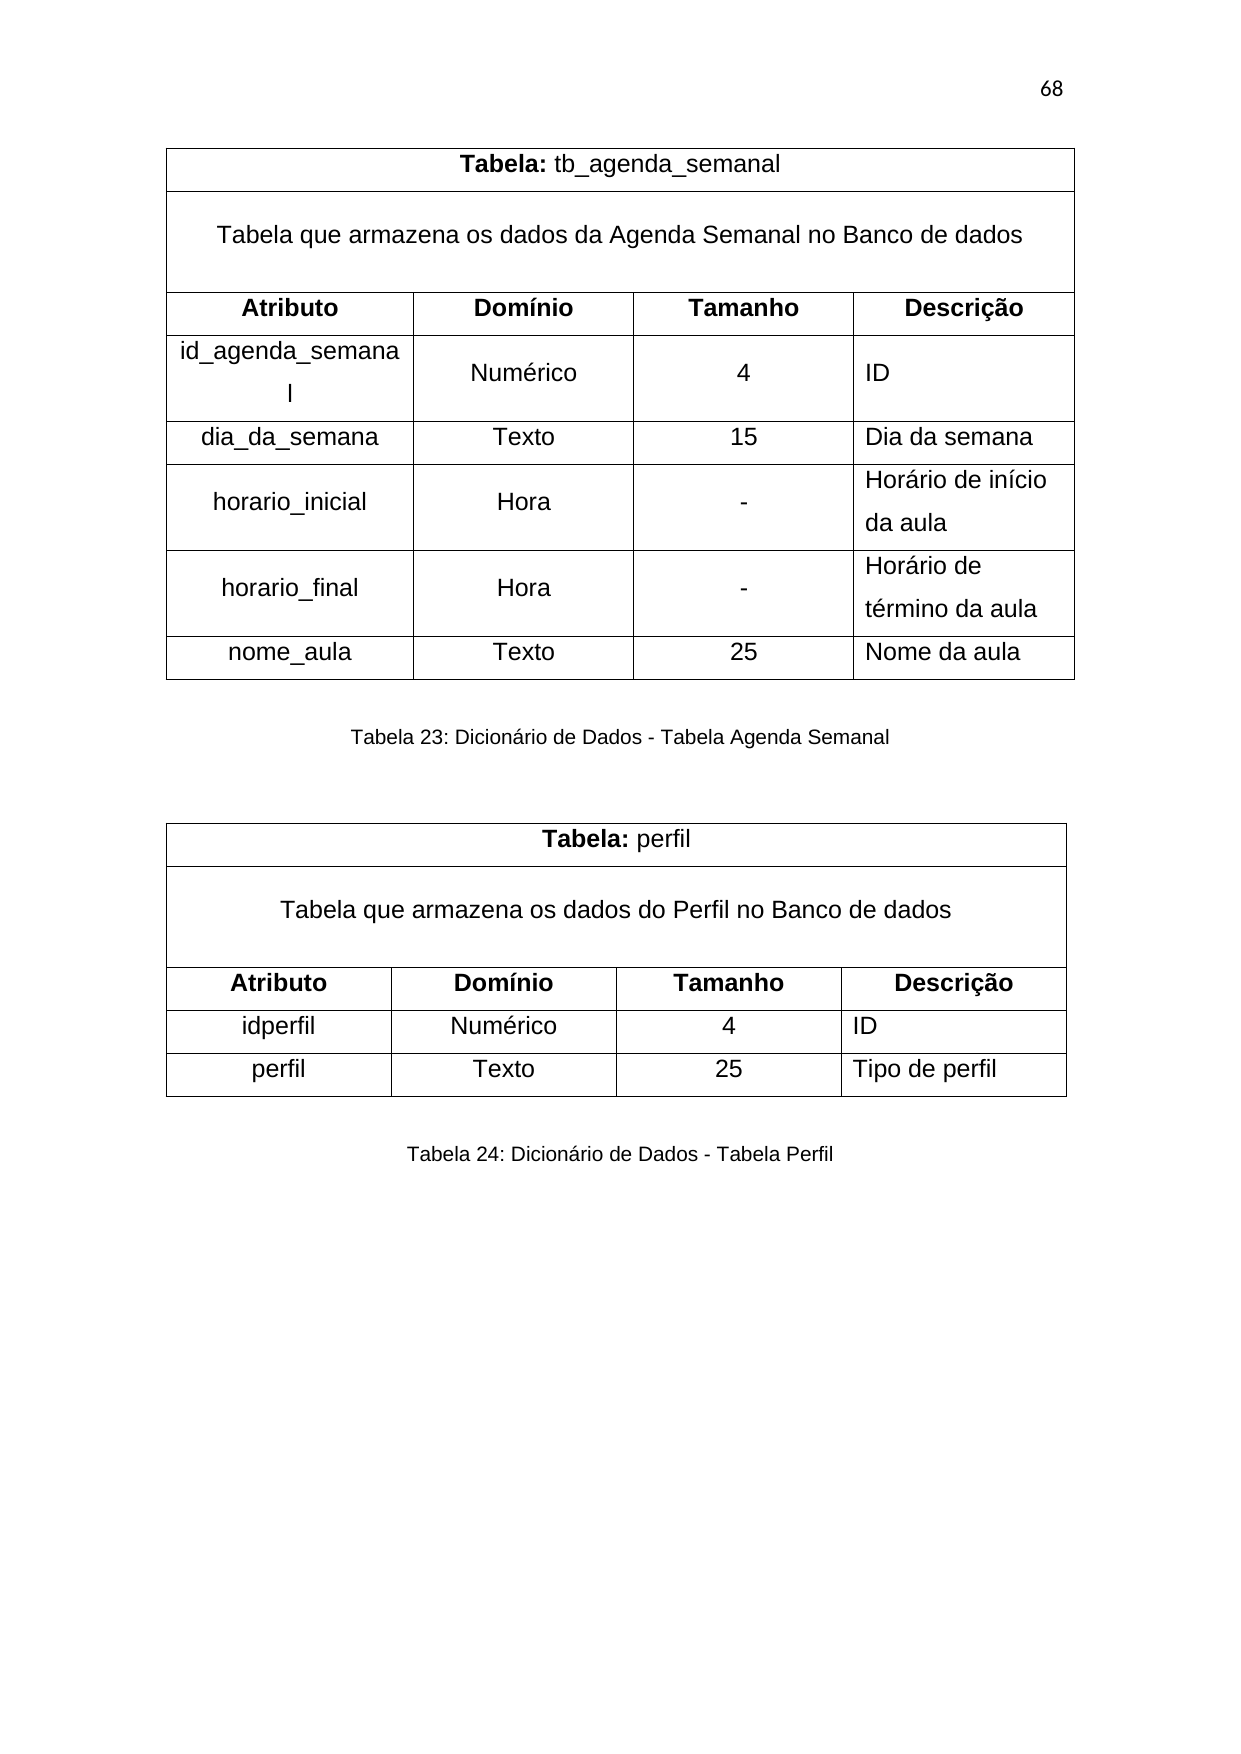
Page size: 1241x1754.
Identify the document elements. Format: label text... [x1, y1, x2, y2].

table_cell Tabela que armazena os dados do Perfil no Banco de dados [167, 867, 1066, 967]
table_cell Texto [414, 637, 633, 679]
table_cell 25 [634, 637, 853, 679]
table_cell - [634, 551, 853, 636]
table_cell Horário de início da aula [854, 465, 1074, 550]
table_cell 4 [617, 1011, 841, 1053]
table_cell Horário de término da aula [854, 551, 1074, 636]
table_cell Descrição [854, 293, 1074, 335]
table_cell dia_da_semana [167, 422, 413, 464]
table_cell - [634, 465, 853, 550]
table_cell Tamanho [634, 293, 853, 335]
table_cell Domínio [392, 968, 616, 1010]
table_cell 25 [617, 1054, 841, 1096]
table_cell Numérico [414, 336, 633, 421]
table_header Tabela: tb_agenda_semanal [167, 149, 1074, 191]
table_cell Atributo [167, 968, 391, 1010]
table_cell Tamanho [617, 968, 841, 1010]
table_cell Tipo de perfil [842, 1054, 1066, 1096]
table_cell idperfil [167, 1011, 391, 1053]
table_cell Atributo [167, 293, 413, 335]
table_cell ID [842, 1011, 1066, 1053]
table_cell nome_aula [167, 637, 413, 679]
table_cell perfil [167, 1054, 391, 1096]
table_cell 15 [634, 422, 853, 464]
table_cell Texto [414, 422, 633, 464]
table_cell Domínio [414, 293, 633, 335]
table_cell Texto [392, 1054, 616, 1096]
table_cell Tabela que armazena os dados da Agenda Semanal no Banco de dados [167, 192, 1074, 292]
table_header Tabela: perfil [167, 824, 1066, 866]
table_cell Nome da aula [854, 637, 1074, 679]
table_cell Hora [414, 465, 633, 550]
table_cell Numérico [392, 1011, 616, 1053]
table_cell horario_final [167, 551, 413, 636]
table_cell Dia da semana [854, 422, 1074, 464]
table_cell ID [854, 336, 1074, 421]
text Tabela 24: Dicionário de Dados - Tabela Perfil [177, 1142, 1063, 1166]
table_cell Hora [414, 551, 633, 636]
table_cell id_agenda_semanal [167, 336, 413, 421]
table_cell 4 [634, 336, 853, 421]
text Tabela 23: Dicionário de Dados - Tabela Agenda Semanal [177, 725, 1063, 749]
table_cell Descrição [842, 968, 1066, 1010]
table_cell horario_inicial [167, 465, 413, 550]
